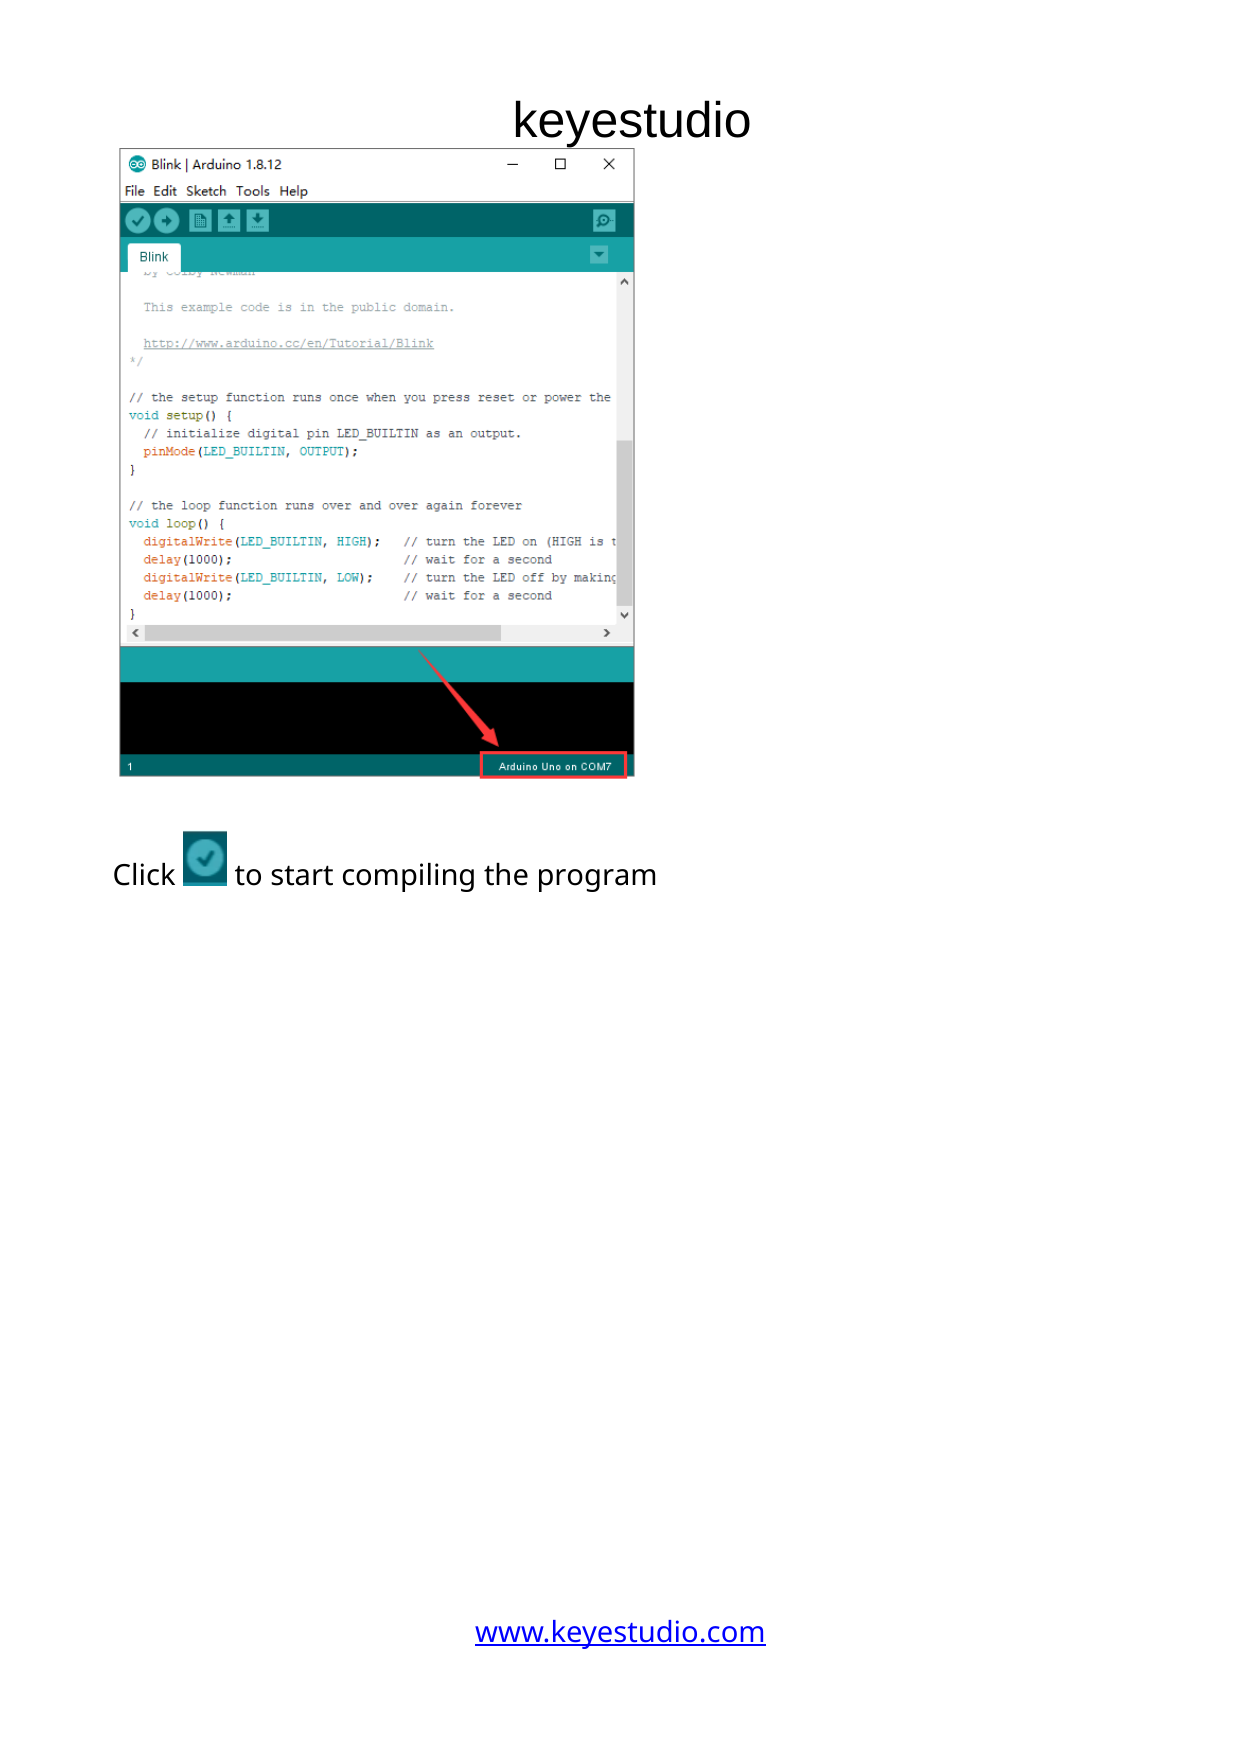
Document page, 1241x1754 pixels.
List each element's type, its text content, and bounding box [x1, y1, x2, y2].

picture [112, 148, 642, 784]
picture [183, 830, 227, 886]
text Click to start compiling the program [112, 831, 1128, 896]
